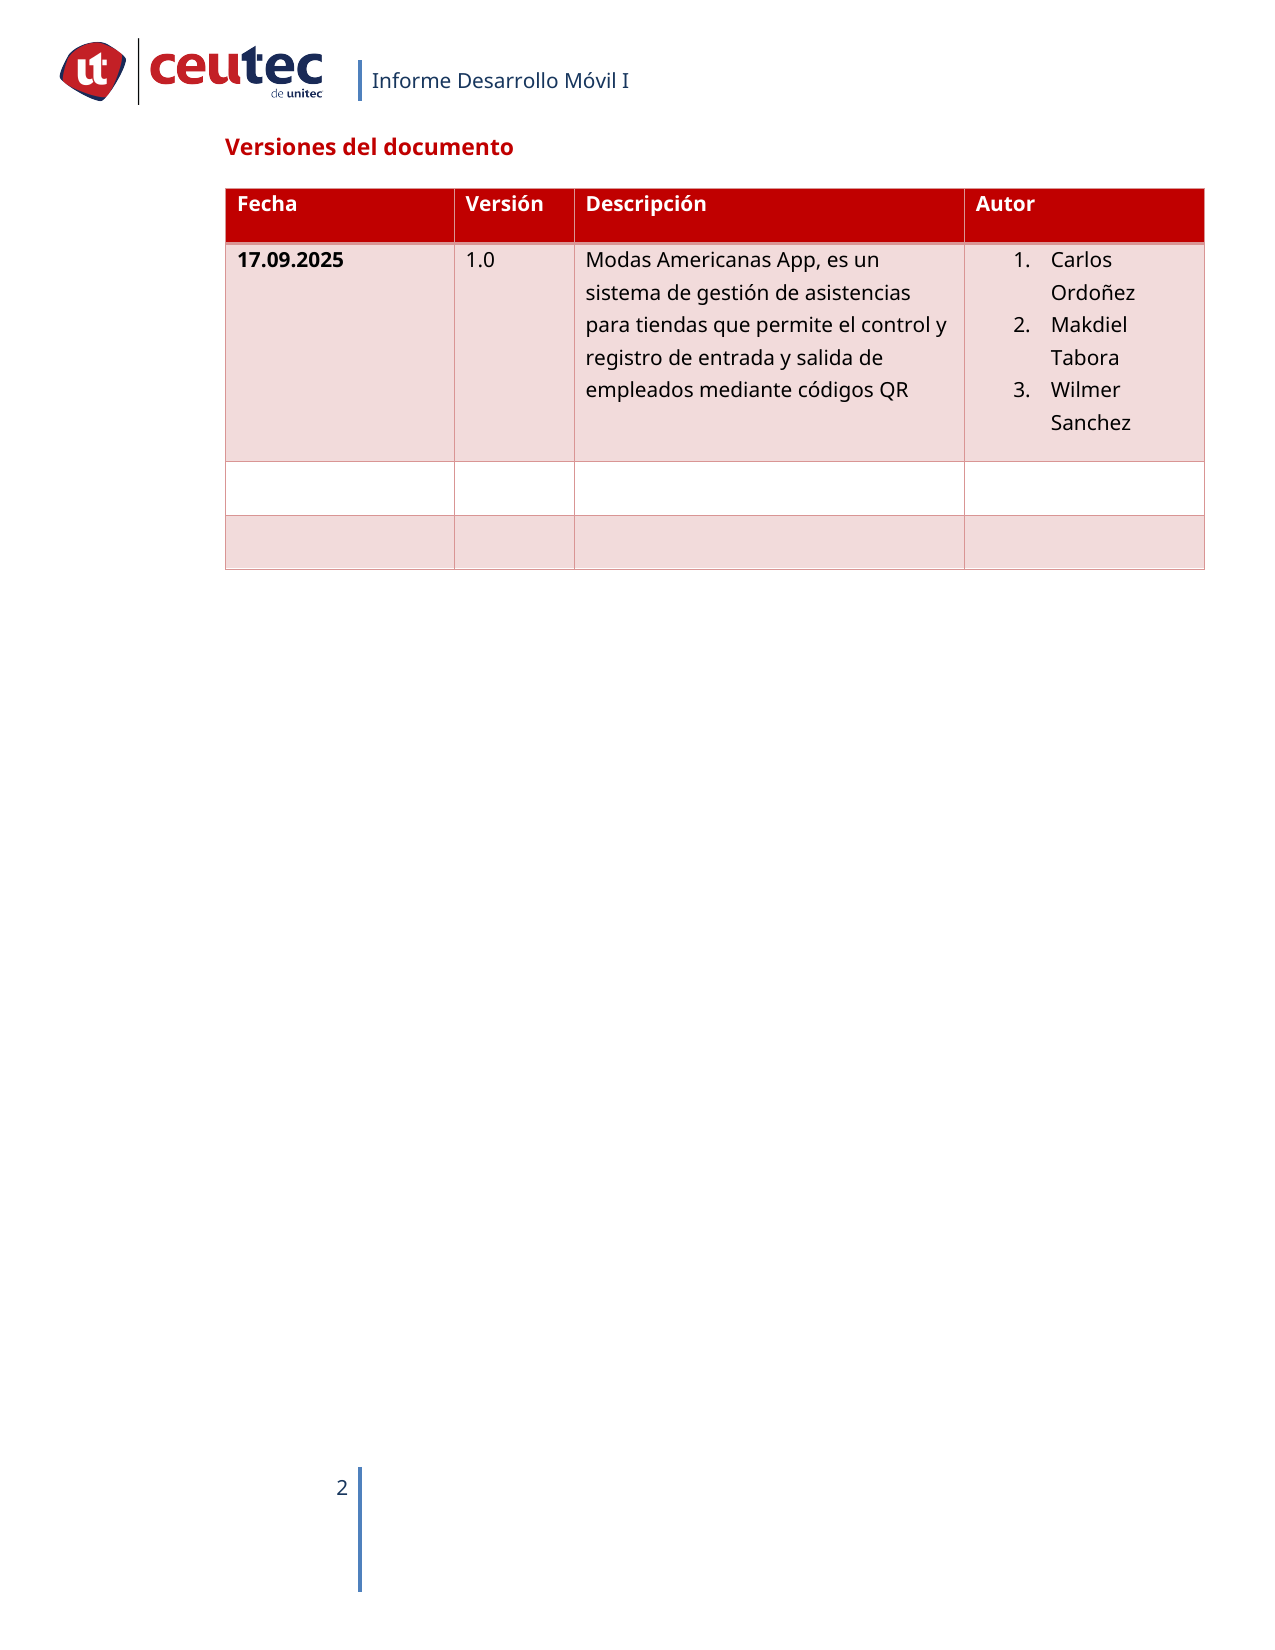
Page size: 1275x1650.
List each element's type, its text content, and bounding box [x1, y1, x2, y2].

text Versiones del documento [225, 131, 1125, 162]
table_cell Modas Americanas App, es un sistema de gestión de asistencias para tiendas que permite el control y registro de entrada y salida de empleados mediante códigos QR [575, 245, 964, 461]
table_cell [226, 462, 454, 515]
table_cell [965, 462, 1204, 515]
table_cell 1.0 [455, 245, 574, 461]
table_header Descripción [575, 189, 964, 242]
picture [45, 29, 338, 114]
table_cell [575, 462, 964, 515]
table_header Autor [965, 189, 1204, 242]
table_cell [965, 516, 1204, 568]
table_cell [455, 516, 574, 568]
table_cell 17.09.2025 [226, 245, 454, 461]
table_cell [226, 516, 454, 568]
table_cell [575, 516, 964, 568]
table_header Fecha [226, 189, 454, 242]
table_header Versión [455, 189, 574, 242]
table_cell Carlos Ordoñez Makdiel Tabora Wilmer Sanchez [965, 245, 1204, 461]
table_cell [455, 462, 574, 515]
